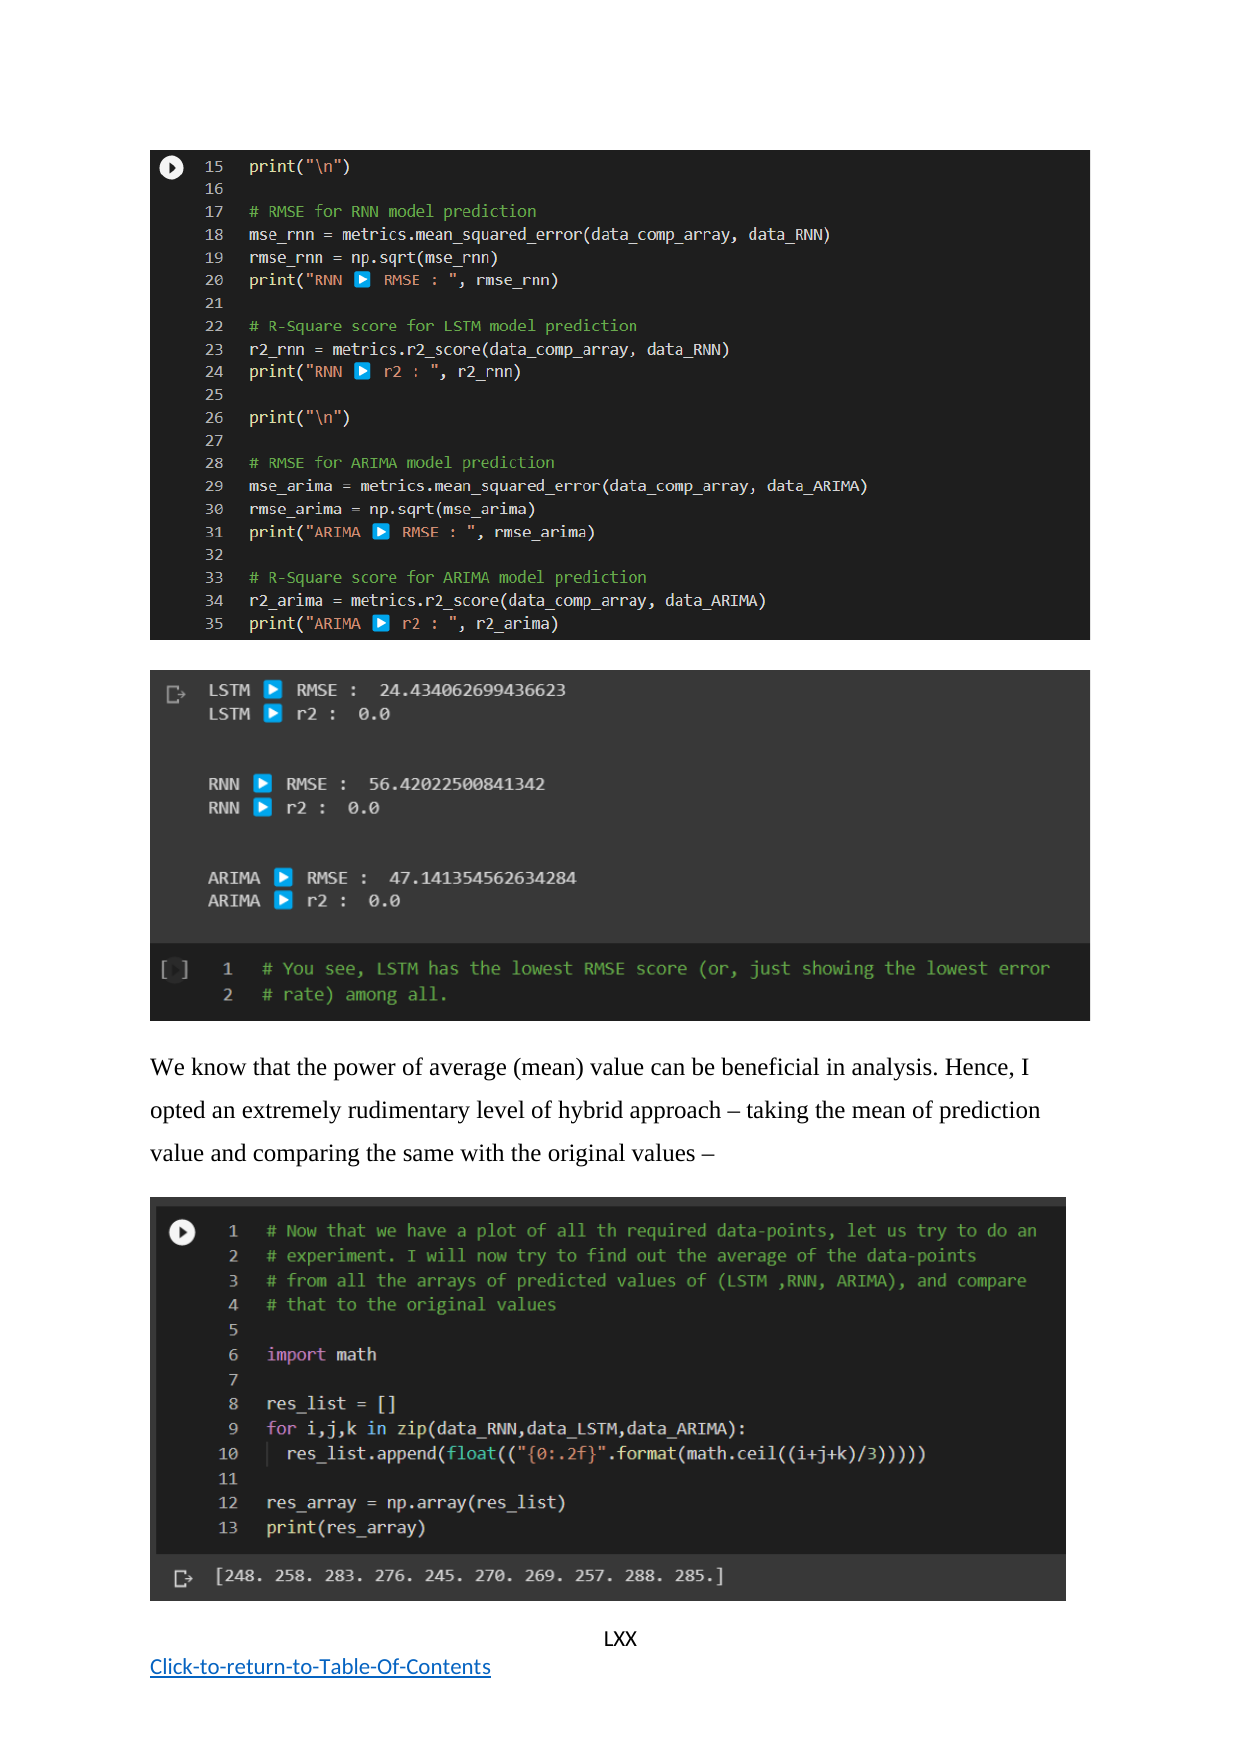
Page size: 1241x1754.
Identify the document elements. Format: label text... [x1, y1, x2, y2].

picture [150, 150, 1091, 640]
text We know that the power of average (mean) value can be beneficial in analysis. Hence, I opted an extremely rudimentary level of hybrid approach – taking the mean of prediction value and comparing the same with the original values – [150, 1052, 1090, 1167]
picture [150, 670, 1091, 1021]
picture [150, 1197, 1066, 1601]
